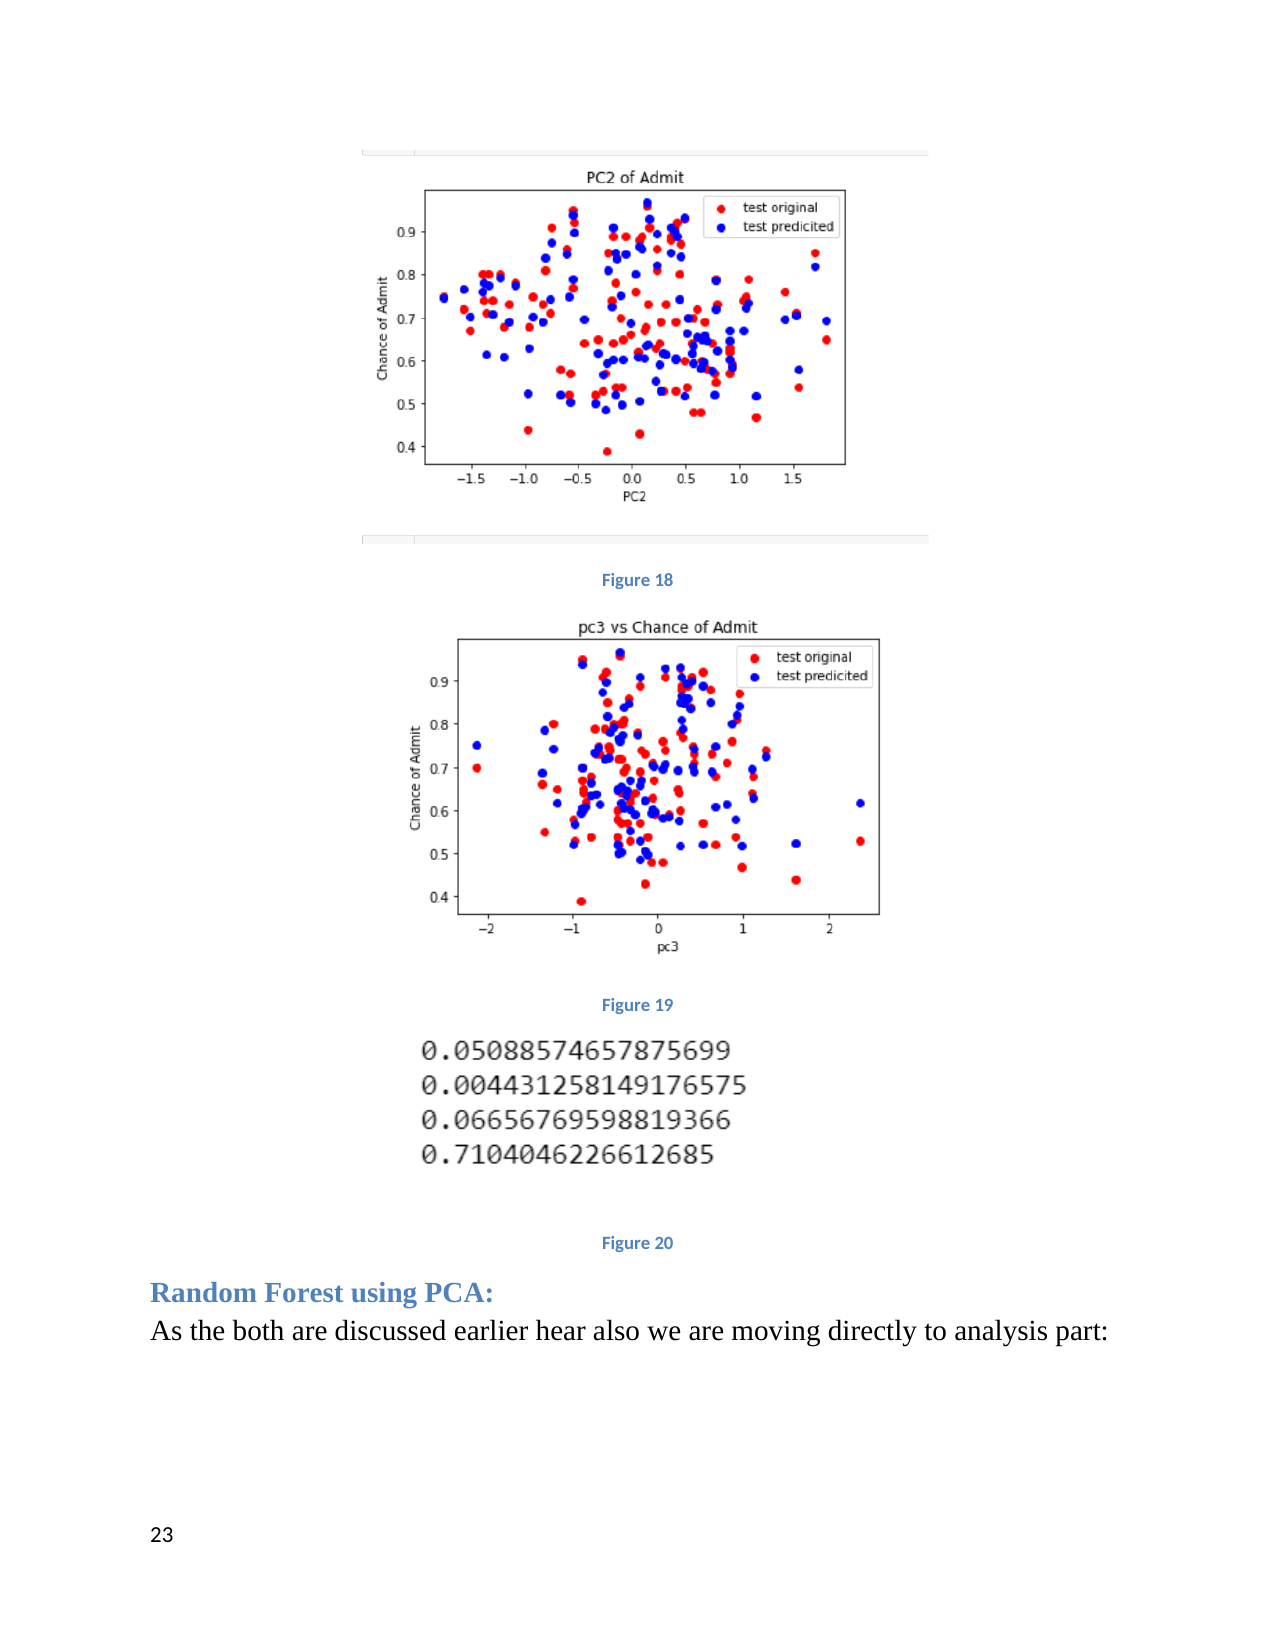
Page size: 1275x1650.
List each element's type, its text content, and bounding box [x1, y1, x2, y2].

picture [314, 1037, 961, 1207]
text As the both are discussed earlier hear also we are moving directly to analysis part: [150, 1313, 1125, 1347]
subtitle Random Forest using PCA: [150, 1275, 1125, 1308]
picture [346, 150, 929, 544]
picture [376, 612, 899, 969]
